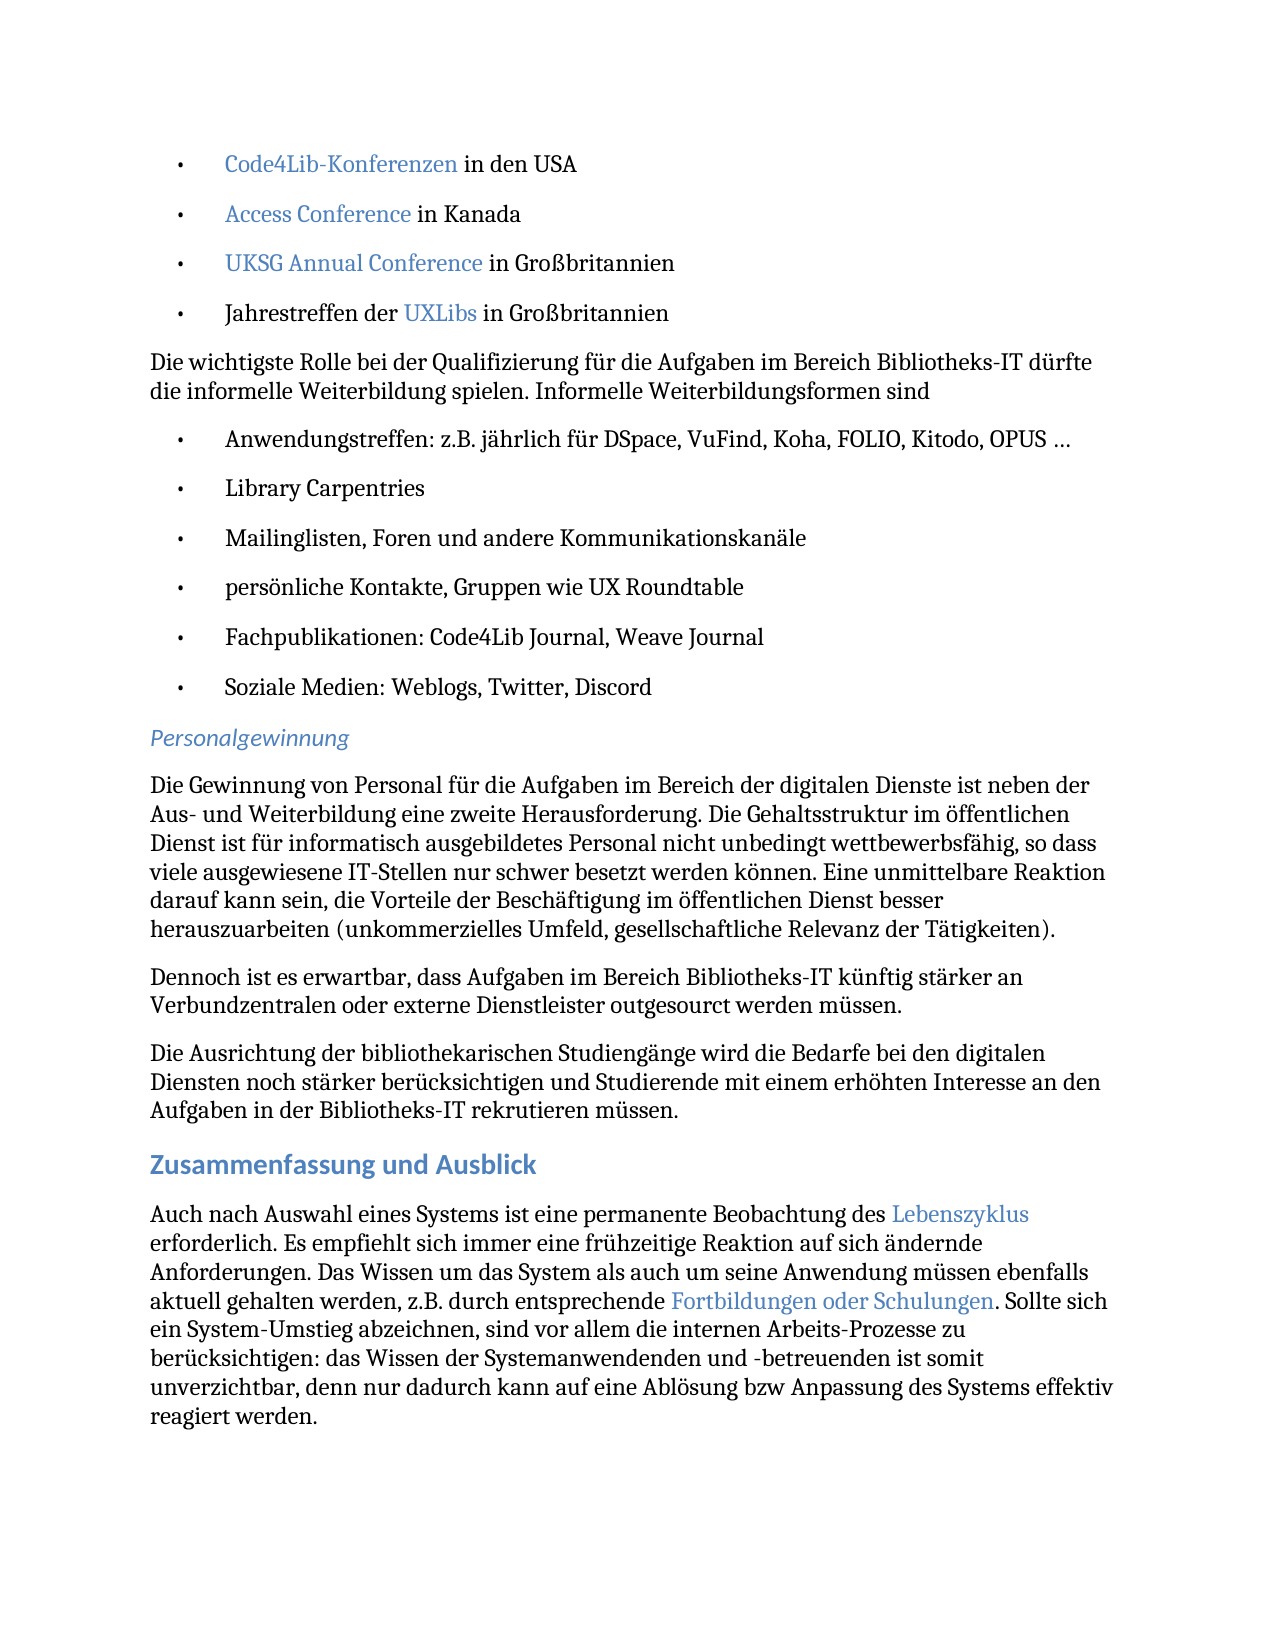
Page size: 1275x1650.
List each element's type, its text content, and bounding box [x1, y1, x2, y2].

list Library Carpentries [175, 474, 1125, 503]
text Die wichtigste Rolle bei der Qualifizierung für die Aufgaben im Bereich Bibliotheks-IT dürfte die informelle Weiterbildung spielen. Informelle Weiterbildungsformen sind [150, 348, 1125, 406]
subtitle Zusammenfassung und Ausblick [150, 1146, 1125, 1182]
list UKSG Annual Conference in Großbritannien [175, 249, 1125, 278]
text Auch nach Auswahl eines Systems ist eine permanente Beobachtung des Lebenszyklus erforderlich. Es empfiehlt sich immer eine frühzeitige Reaktion auf sich ändernde Anforderungen. Das Wissen um das System als auch um seine Anwendung müssen ebenfalls aktuell gehalten werden, z.B. durch entsprechende Fortbildungen oder Schulungen. Sollte sich ein System-Umstieg abzeichnen, sind vor allem die internen Arbeits-Prozesse zu berücksichtigen: das Wissen der Systemanwendenden und -betreuenden ist somit unverzichtbar, denn nur dadurch kann auf eine Ablösung bzw Anpassung des Systems effektiv reagiert werden. [150, 1200, 1125, 1430]
text Die Gewinnung von Personal für die Aufgaben im Bereich der digitalen Dienste ist neben der Aus- und Weiterbildung eine zweite Herausforderung. Die Gehaltsstruktur im öffentlichen Dienst ist für informatisch ausgebildetes Personal nicht unbedingt wettbewerbsfähig, so dass viele ausgewiesene IT-Stellen nur schwer besetzt werden können. Eine unmittelbare Reaktion darauf kann sein, die Vorteile der Beschäftigung im öffentlichen Dienst besser herauszuarbeiten (unkommerzielles Umfeld, gesellschaftliche Relevanz der Tätigkeiten). [150, 771, 1125, 944]
list Code4Lib-Konferenzen in den USA [175, 150, 1125, 179]
list Anwendungstreffen: z.B. jährlich für DSpace, VuFind, Koha, FOLIO, Kitodo, OPUS … [175, 424, 1125, 453]
list Soziale Medien: Weblogs, Twitter, Discord [175, 672, 1125, 701]
text Die Ausrichtung der bibliothekarischen Studiengänge wird die Bedarfe bei den digitalen Diensten noch stärker berücksichtigen und Studierende mit einem erhöhten Interesse an den Aufgaben in der Bibliotheks-IT rekrutieren müssen. [150, 1039, 1125, 1125]
list persönliche Kontakte, Gruppen wie UX Roundtable [175, 573, 1125, 602]
list Jahrestreffen der UXLibs in Großbritannien [175, 299, 1125, 327]
text Dennoch ist es erwartbar, dass Aufgaben im Bereich Bibliotheks-IT künftig stärker an Verbundzentralen oder externe Dienstleister outgesourct werden müssen. [150, 963, 1125, 1020]
list Mailinglisten, Foren und andere Kommunikationskanäle [175, 524, 1125, 552]
subtitle Personalgewinnung [150, 722, 1125, 753]
list Access Conference in Kanada [175, 199, 1125, 228]
list Fachpublikationen: Code4Lib Journal, Weave Journal [175, 623, 1125, 652]
